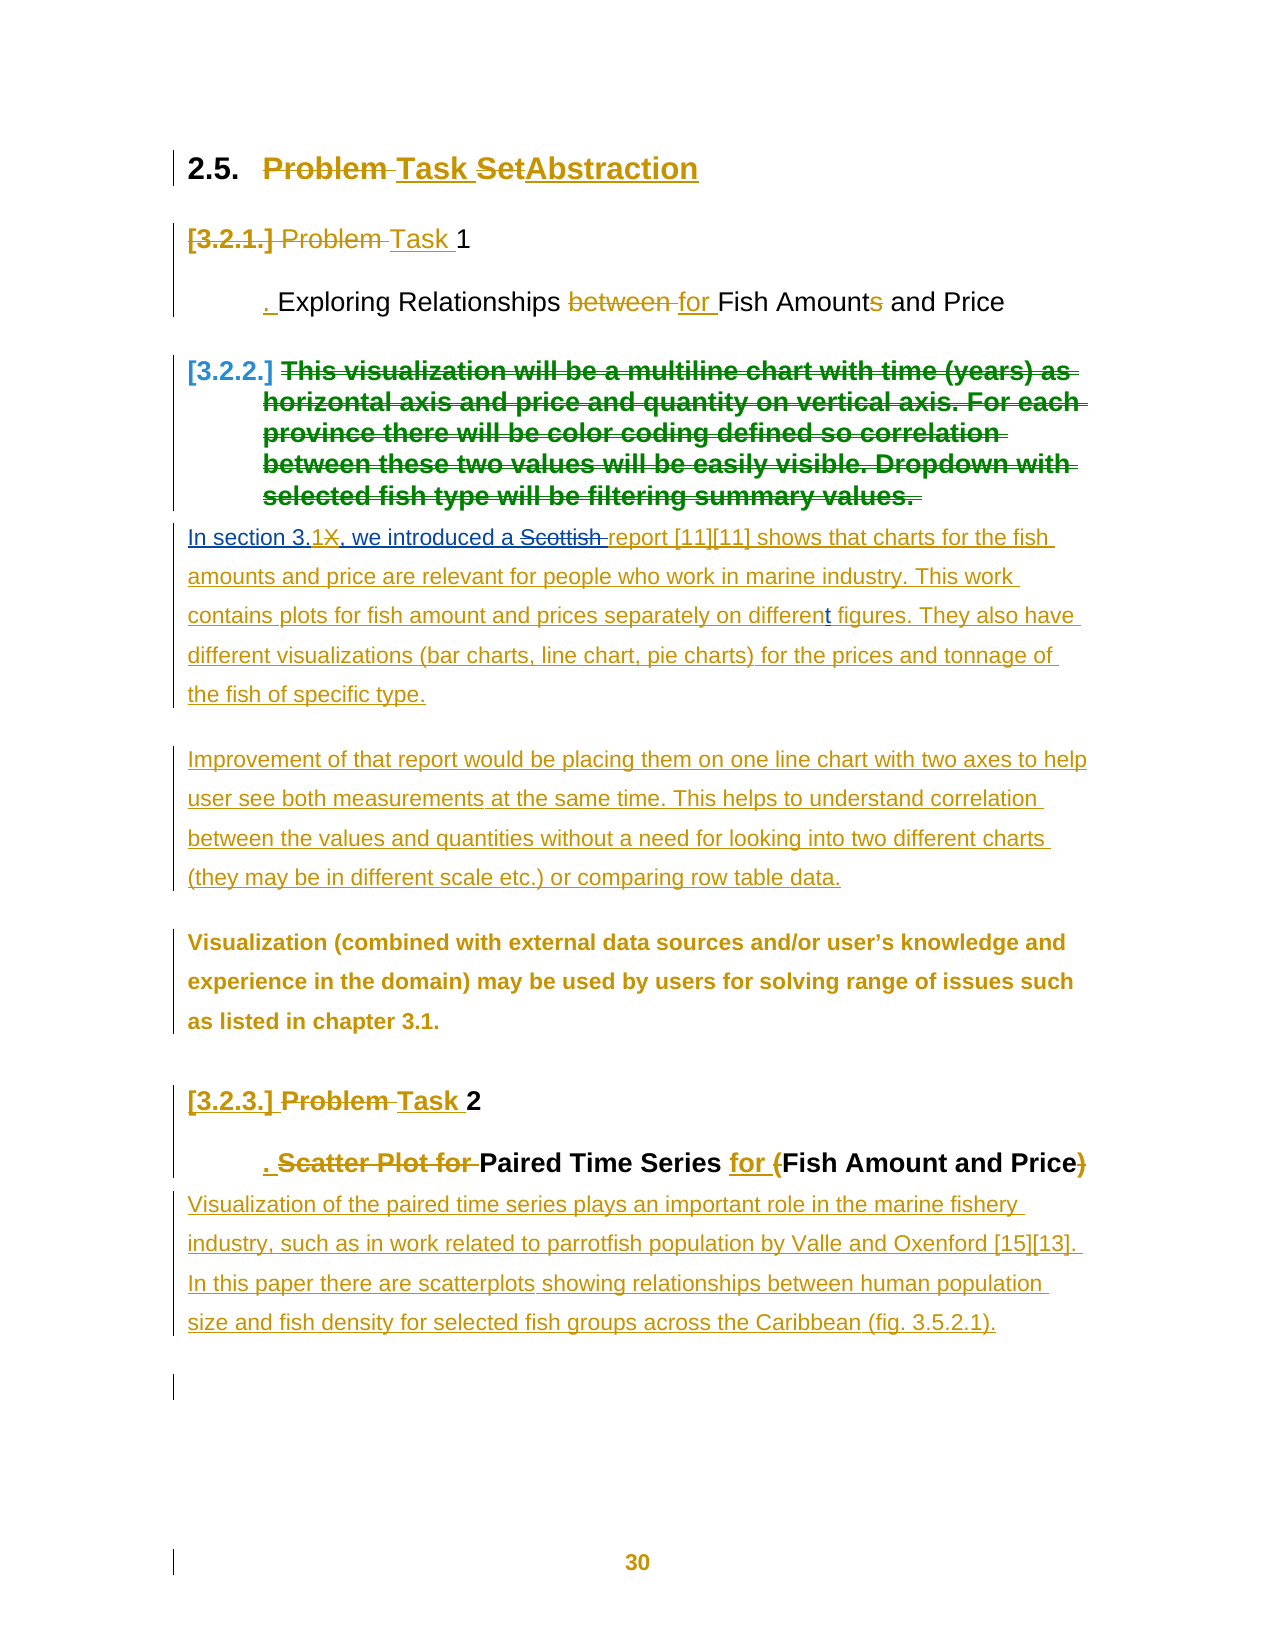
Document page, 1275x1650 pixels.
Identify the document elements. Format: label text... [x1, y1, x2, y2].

text Visualization (combined with external data sources and/or user’s knowledge and experience in the domain) may be used by users for solving range of issues such as listed in chapter 3.1. [187, 929, 1087, 1034]
subtitle 1Exploring Relationships Fish Amount and Price [187, 223, 1087, 317]
subtitle 2Paired Time Series Fish Amount and Price [187, 1085, 1087, 1178]
